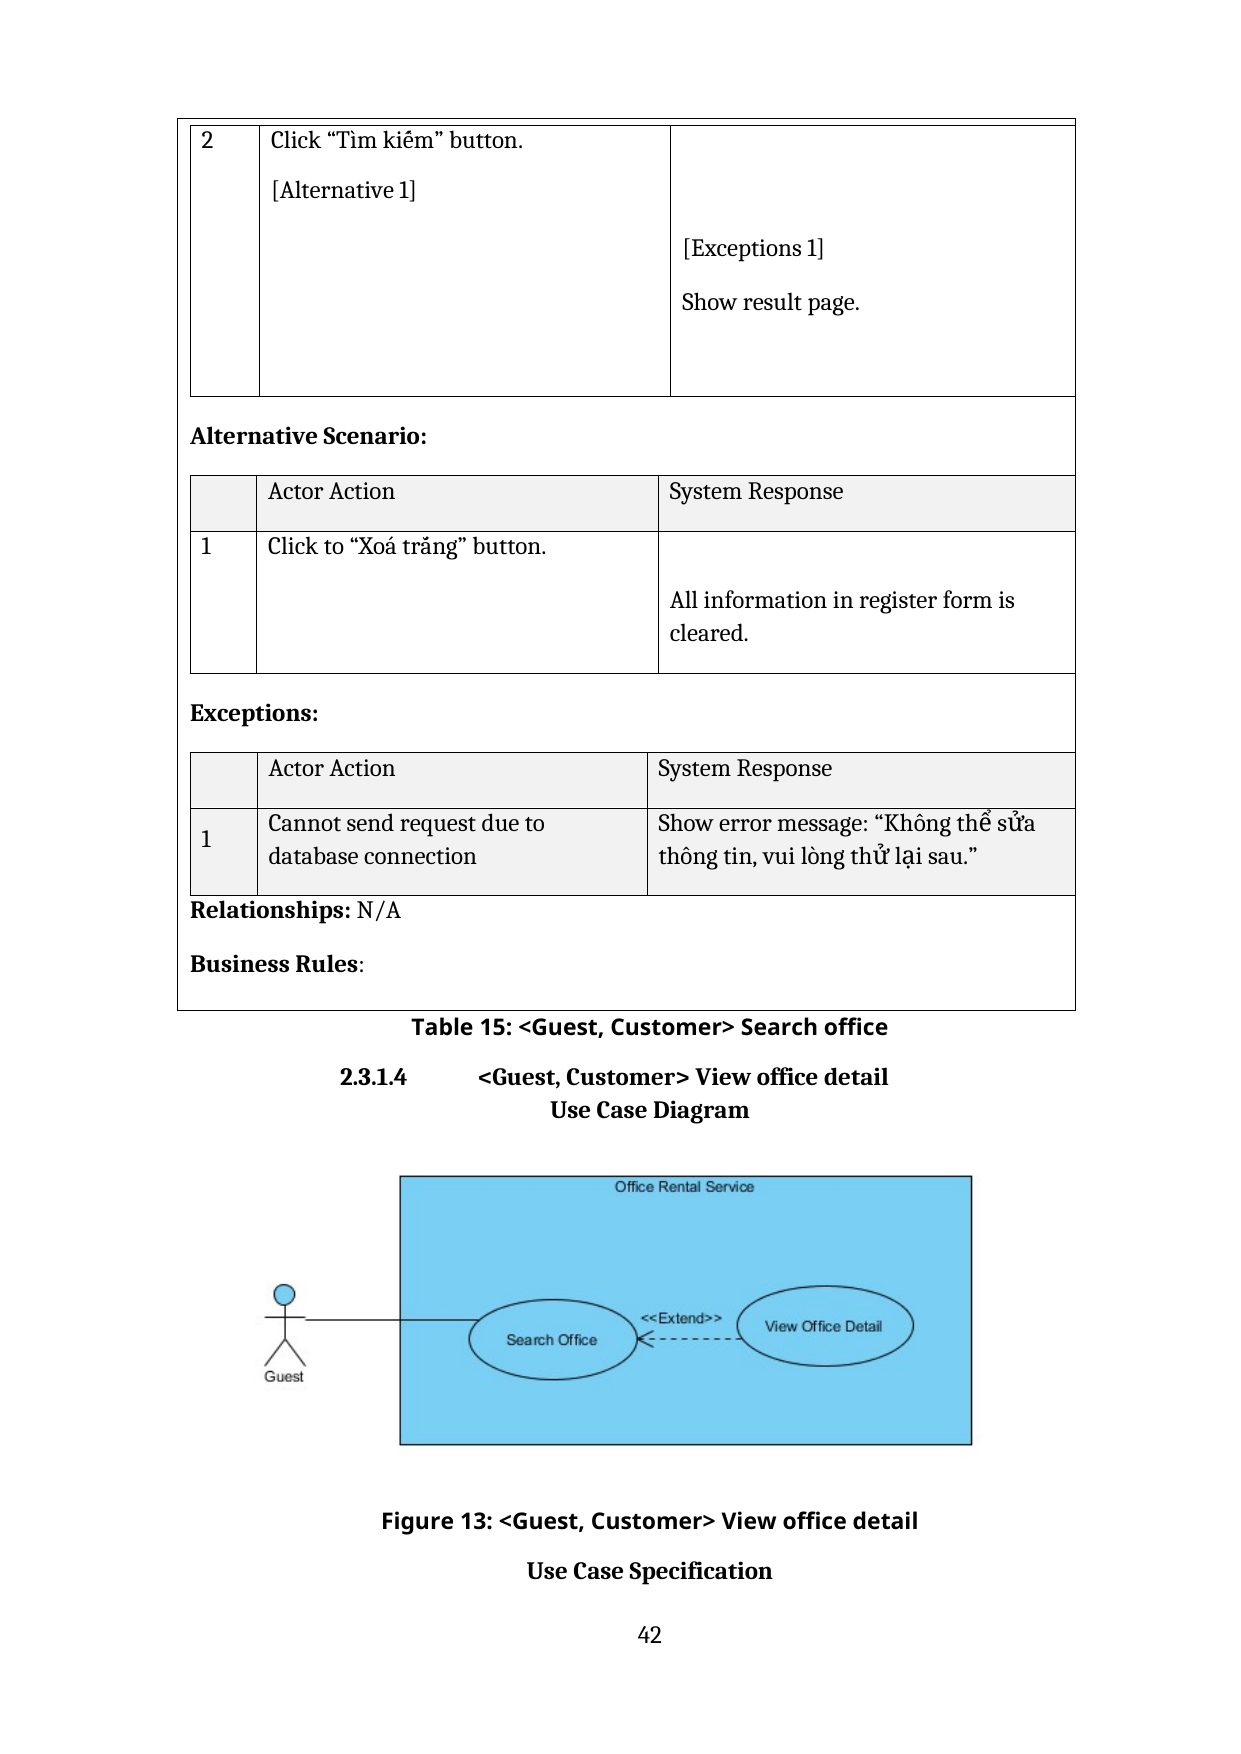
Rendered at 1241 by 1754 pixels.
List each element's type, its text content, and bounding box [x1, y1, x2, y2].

text Use Case Diagram [177, 1096, 1122, 1125]
picture [179, 1150, 1120, 1481]
text Use Case Specification [177, 1557, 1122, 1586]
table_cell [178, 119, 1075, 1010]
subtitle <Guest, Customer> View office detail [340, 1063, 1122, 1092]
